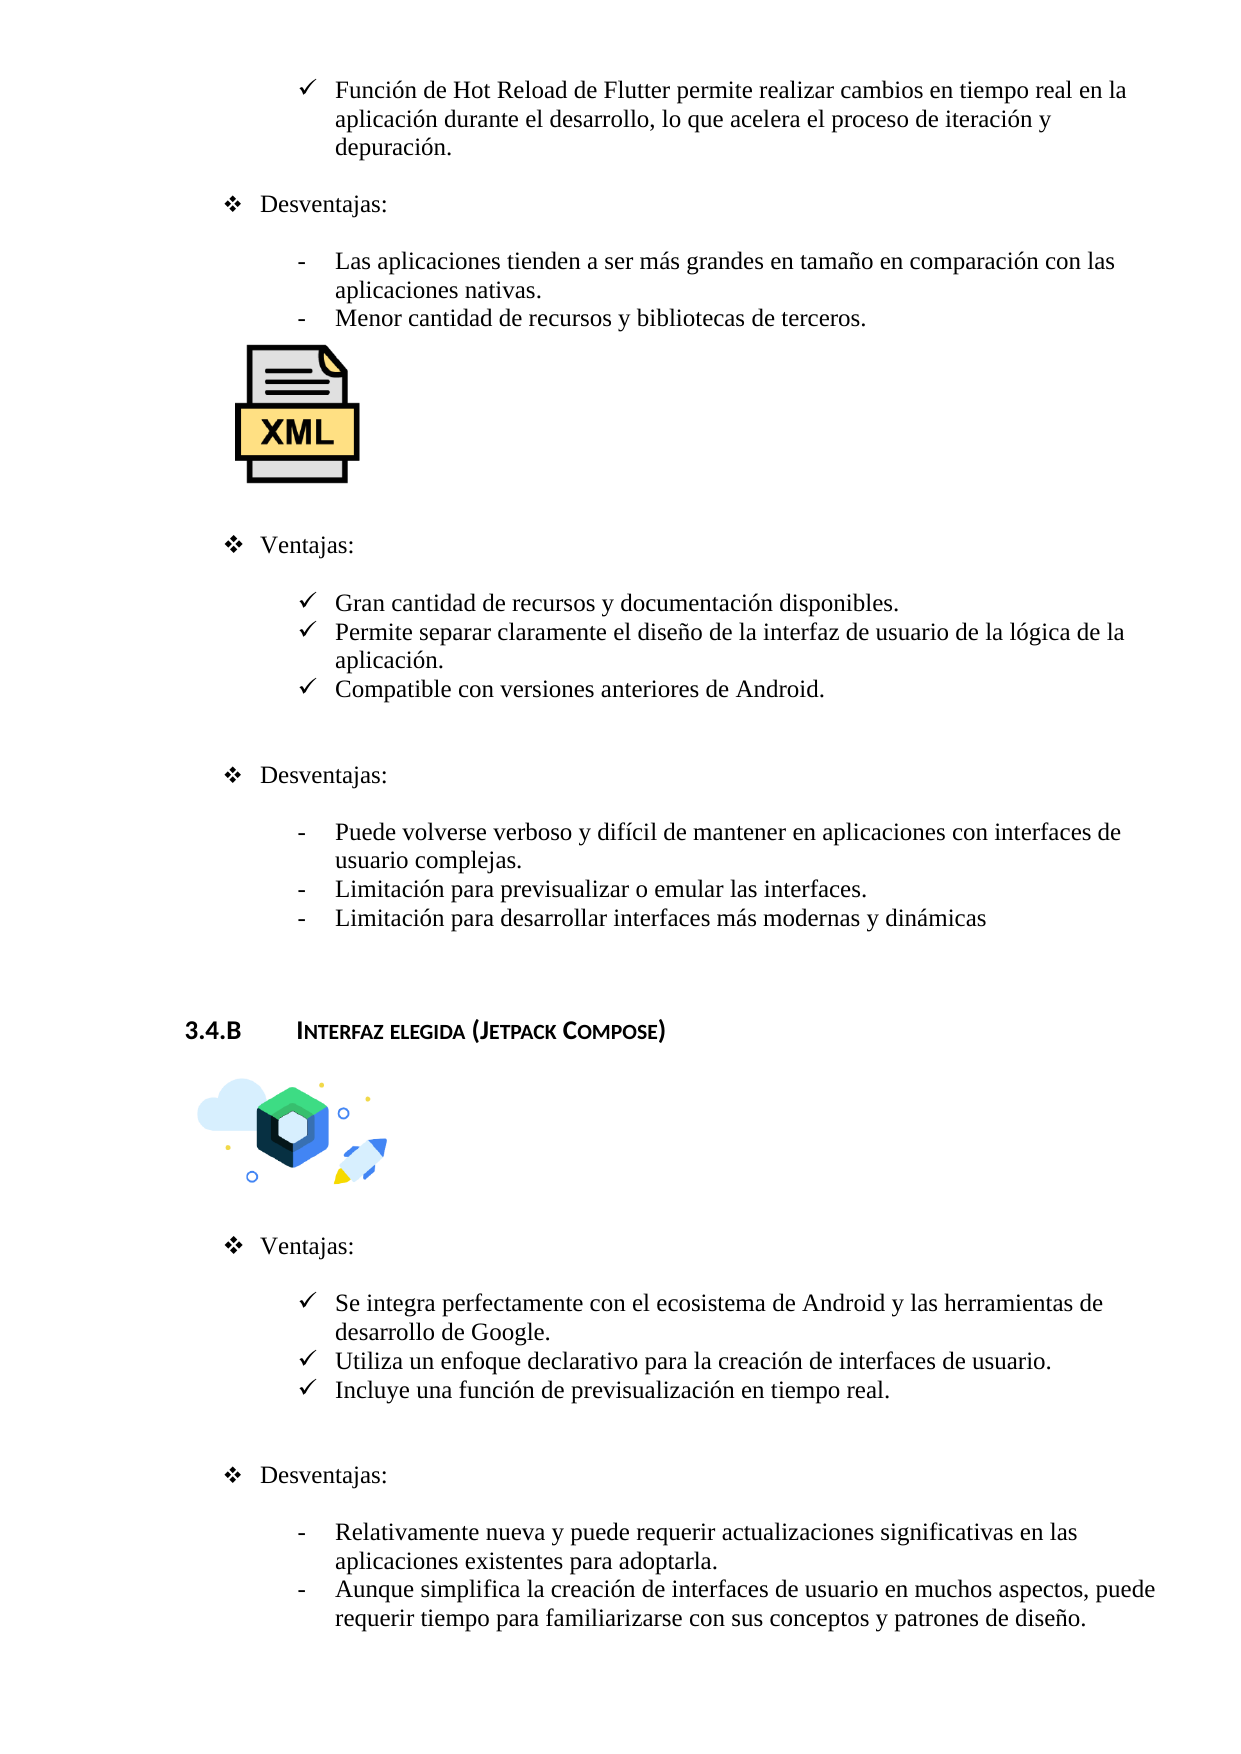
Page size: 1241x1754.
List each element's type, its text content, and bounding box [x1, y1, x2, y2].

list Las aplicaciones tienden a ser más grandes en tamaño en comparación con las aplicaciones nativas. [297, 246, 1165, 303]
picture [228, 335, 363, 489]
list Utiliza un enfoque declarativo para la creación de interfaces de usuario. [297, 1346, 1165, 1375]
list Desventajas: [222, 1460, 1165, 1489]
list Puede volverse verboso y difícil de mantener en aplicaciones con interfaces de usuario complejas. [297, 817, 1165, 874]
list Limitación para previsualizar o emular las interfaces. [297, 874, 1165, 903]
list Desventajas: [222, 760, 1165, 789]
list Permite separar claramente el diseño de la interfaz de usuario de la lógica de la aplicación. [297, 617, 1165, 674]
picture [192, 1063, 402, 1204]
list Ventajas: [222, 531, 1165, 559]
list Gran cantidad de recursos y documentación disponibles. [297, 588, 1165, 617]
list Función de Hot Reload de Flutter permite realizar cambios en tiempo real en la aplicación durante el desarrollo, lo que acelera el proceso de iteración y depuración. [297, 75, 1165, 161]
list Limitación para desarrollar interfaces más modernas y dinámicas [297, 903, 1165, 932]
list Menor cantidad de recursos y bibliotecas de terceros. [297, 303, 1165, 332]
text Interfaz elegida (Jetpack Compose) [184, 1013, 1165, 1046]
list Aunque simplifica la creación de interfaces de usuario en muchos aspectos, puede requerir tiempo para familiarizarse con sus conceptos y patrones de diseño. [297, 1574, 1165, 1632]
list Compatible con versiones anteriores de Android. [297, 674, 1165, 703]
list Se integra perfectamente con el ecosistema de Android y las herramientas de desarrollo de Google. [297, 1288, 1165, 1346]
list Desventajas: [222, 189, 1165, 218]
list Relativamente nueva y puede requerir actualizaciones significativas en las aplicaciones existentes para adoptarla. [297, 1517, 1165, 1574]
list Ventajas: [222, 1231, 1165, 1260]
list Incluye una función de previsualización en tiempo real. [297, 1375, 1165, 1403]
